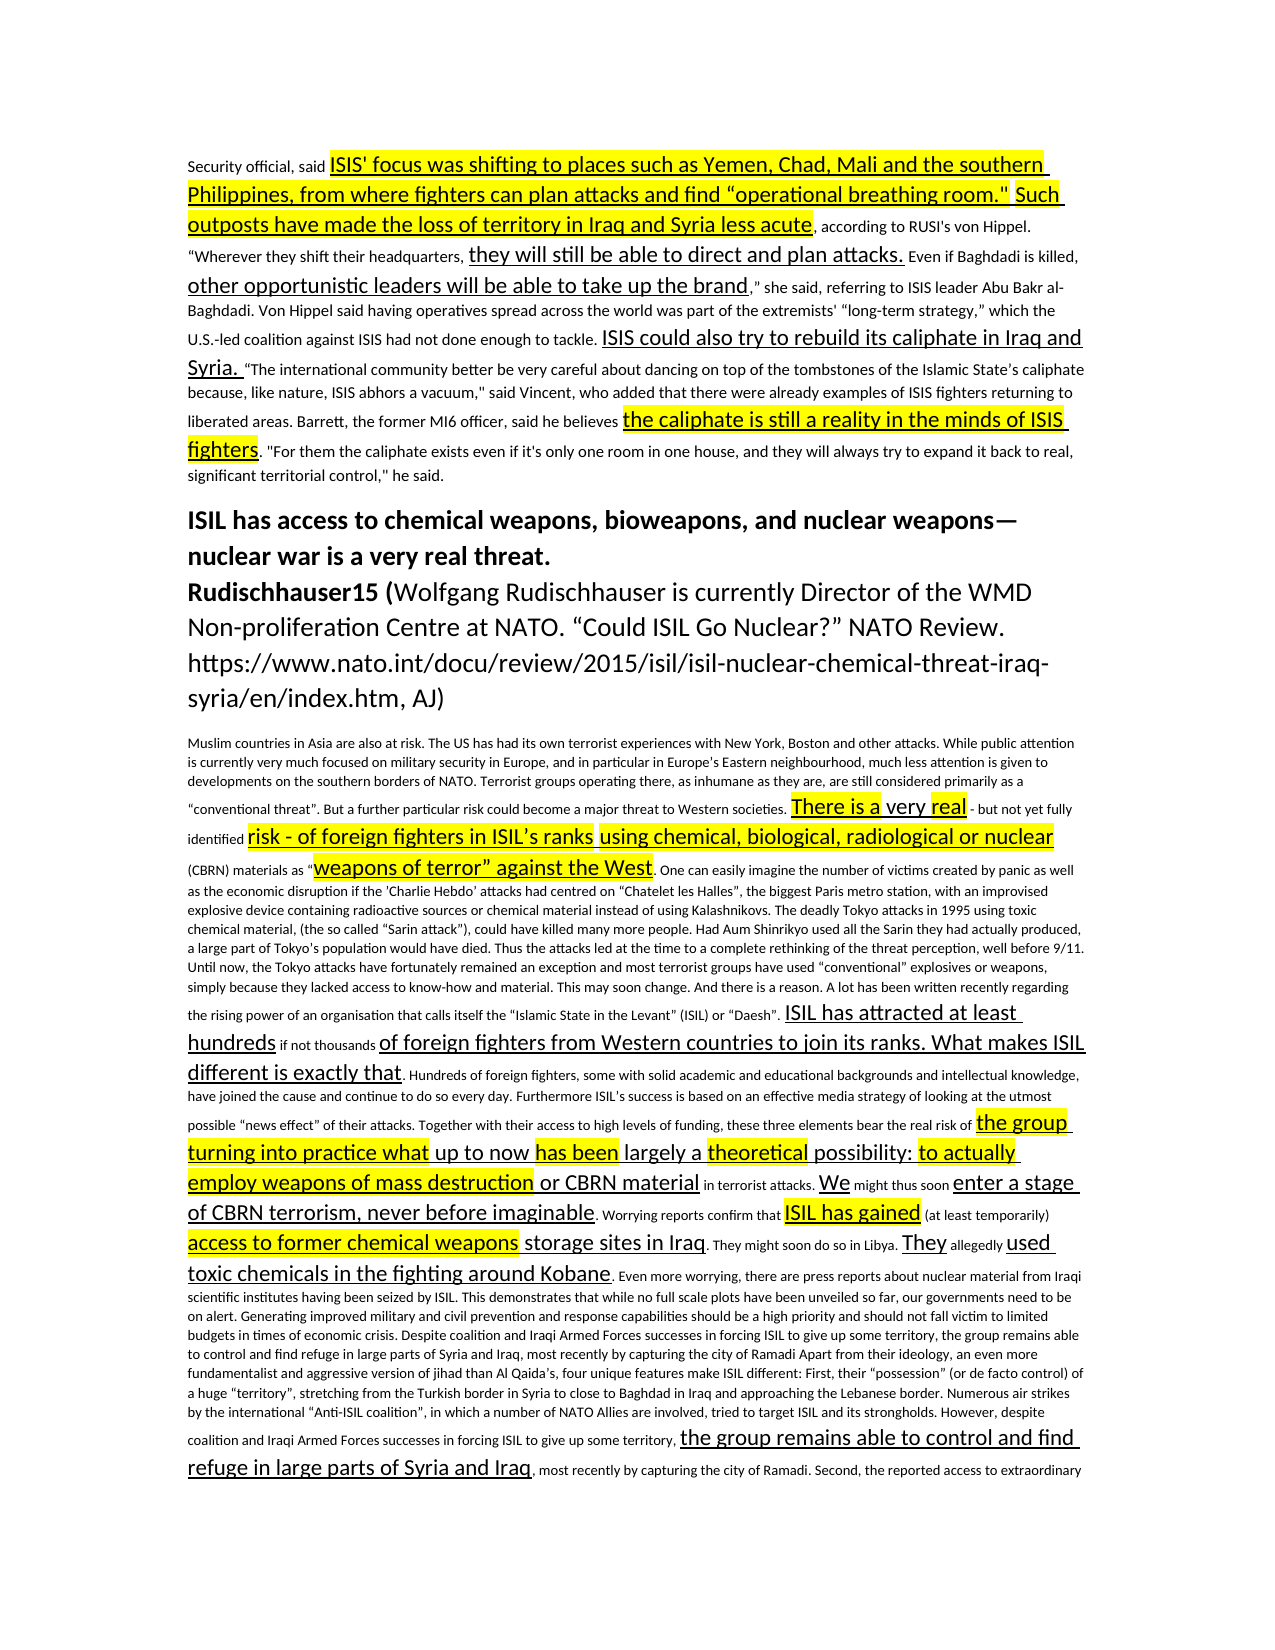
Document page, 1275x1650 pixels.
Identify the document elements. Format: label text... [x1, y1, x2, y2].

subtitle ISIL has access to chemical weapons, bioweapons, and nuclear weapons—nuclear war is a very real threat. [187, 503, 1087, 572]
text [187, 734, 1087, 1481]
text Rudischhauser15 (Wolfgang Rudischhauser is currently Director of the WMD Non-proliferation Centre at NATO. “Could ISIL Go Nuclear?” NATO Review. https://www.nato.int/docu/review/2015/isil/isil-nuclear-chemical-threat-iraq-syria/en/index.htm, AJ) [187, 575, 1087, 715]
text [187, 150, 1087, 485]
